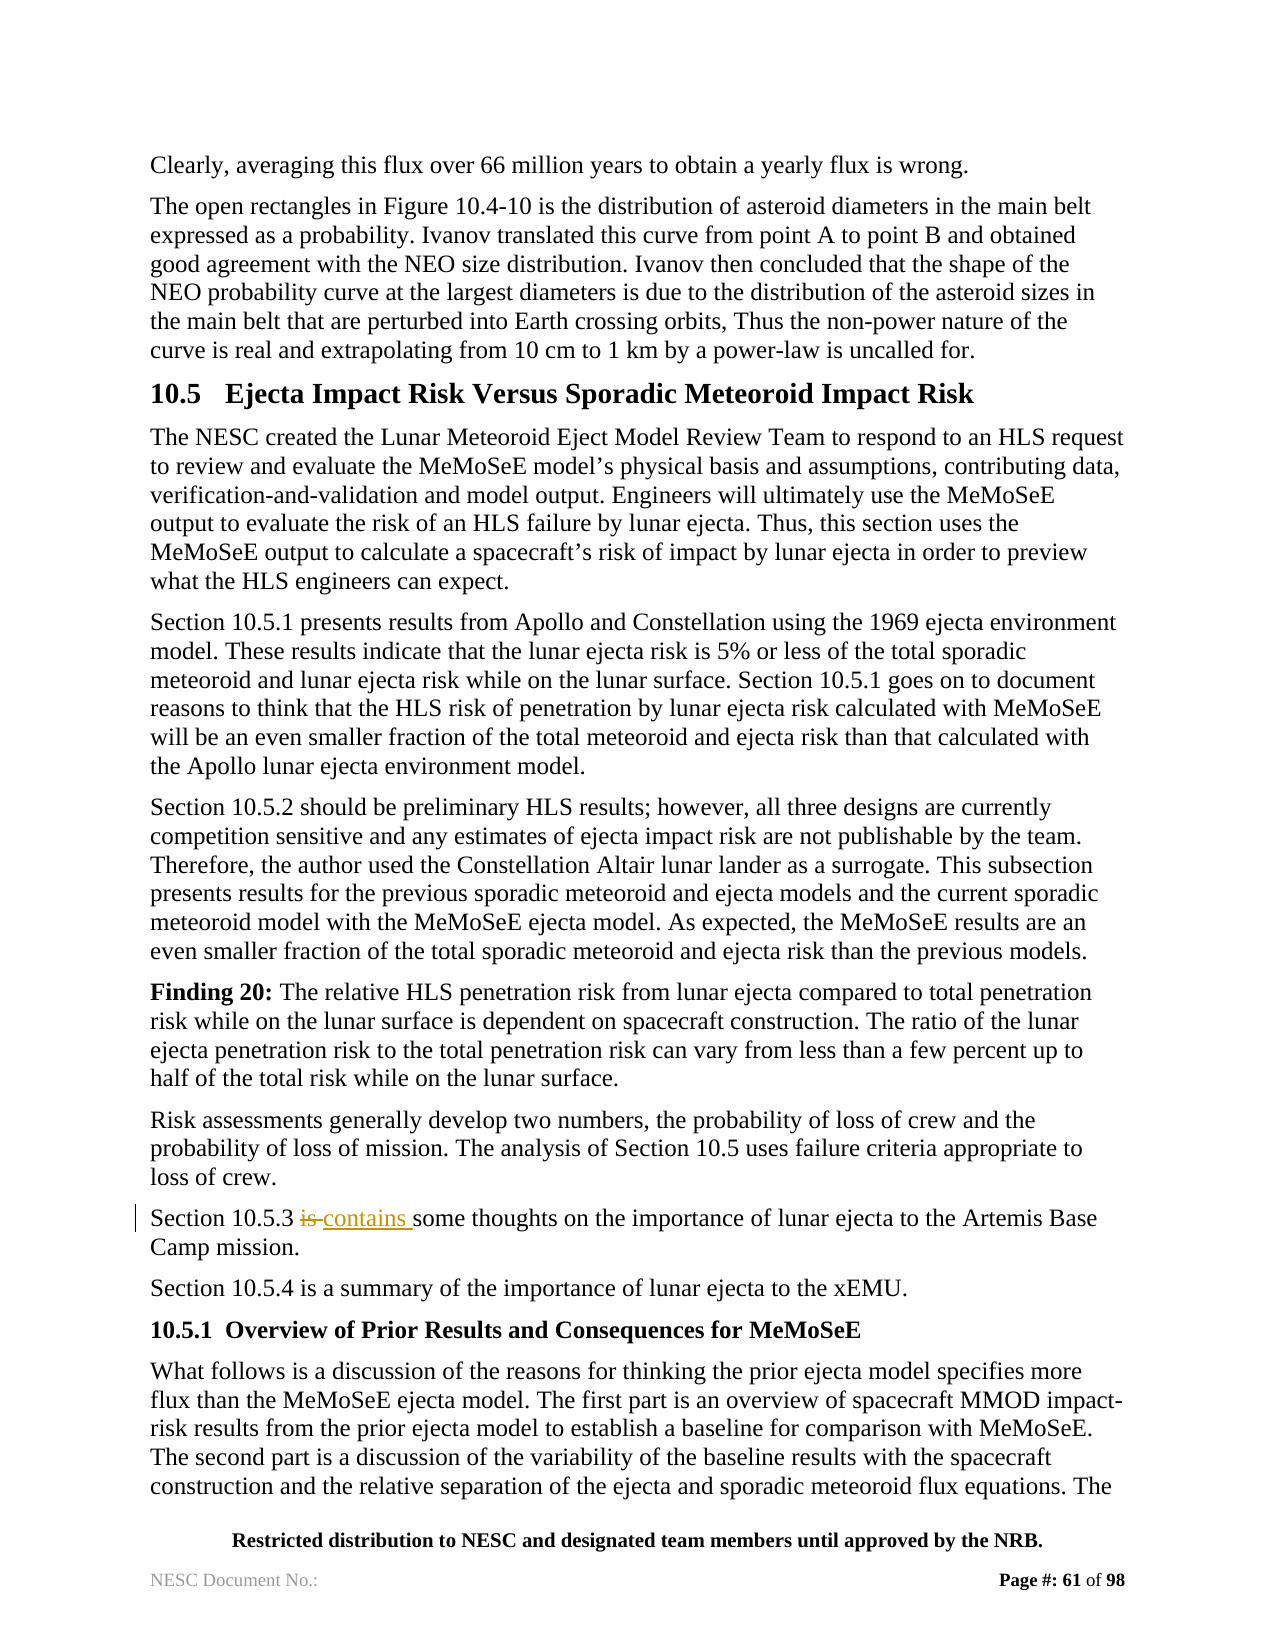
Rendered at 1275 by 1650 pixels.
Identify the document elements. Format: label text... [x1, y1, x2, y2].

text Risk assessments generally develop two numbers, the probability of loss of crew and the probability of loss of mission. The analysis of Section 10.5 uses failure criteria appropriate to loss of crew. [150, 1105, 1125, 1191]
list The open rectangles in Figure 10.4-10 is the distribution of asteroid diameters in the main belt expressed as a probability. Ivanov translated this curve from point A to point B and obtained good agreement with the NEO size distribution. Ivanov then concluded that the shape of the NEO probability curve at the largest diameters is due to the distribution of the asteroid sizes in the main belt that are perturbed into Earth crossing orbits, Thus the non-power nature of the curve is real and extrapolating from 10 cm to 1 km by a power-law is uncalled for. [150, 191, 1125, 364]
text The NESC created the Lunar Meteoroid Eject Model Review Team to respond to an HLS request to review and evaluate the MeMoSeE model’s physical basis and assumptions, contributing data, verification-and-validation and model output. Engineers will ultimately use the MeMoSeE output to evaluate the risk of an HLS failure by lunar ejecta. Thus, this section uses the MeMoSeE output to calculate a spacecraft’s risk of impact by lunar ejecta in order to preview what the HLS engineers can expect. [150, 422, 1125, 595]
text Section 10.5.2 should be preliminary HLS results; however, all three designs are currently competition sensitive and any estimates of ejecta impact risk are not publishable by the team. Therefore, the author used the Constellation Altair lunar lander as a surrogate. This subsection presents results for the previous sporadic meteoroid and ejecta models and the current sporadic meteoroid model with the MeMoSeE ejecta model. As expected, the MeMoSeE results are an even smaller fraction of the total sporadic meteoroid and ejecta risk than the previous models. [150, 792, 1125, 965]
text Section 10.5.3 some thoughts on the importance of lunar ejecta to the Artemis Base Camp mission. [150, 1203, 1125, 1261]
text Clearly, averaging this flux over 66 million years to obtain a yearly flux is wrong. [150, 150, 1125, 179]
text Finding 20: The relative HLS penetration risk from lunar ejecta compared to total penetration risk while on the lunar surface is dependent on spacecraft construction. The ratio of the lunar ejecta penetration risk to the total penetration risk can vary from less than a few percent up to half of the total risk while on the lunar surface. [150, 977, 1125, 1092]
subtitle 10.5 Ejecta Impact Risk Versus Sporadic Meteoroid Impact Risk [150, 376, 1125, 410]
text Section 10.5.4 is a summary of the importance of lunar ejecta to the xEMU. [150, 1273, 1125, 1302]
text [150, 1356, 1125, 1500]
text Section 10.5.1 presents results from Apollo and Constellation using the 1969 ejecta environment model. These results indicate that the lunar ejecta risk is 5% or less of the total sporadic meteoroid and lunar ejecta risk while on the lunar surface. Section 10.5.1 goes on to document reasons to think that the HLS risk of penetration by lunar ejecta risk calculated with MeMoSeE will be an even smaller fraction of the total meteoroid and ejecta risk than that calculated with the Apollo lunar ejecta environment model. [150, 607, 1125, 780]
subtitle 10.5.1 Overview of Prior Results and Consequences for MeMoSeE [150, 1315, 1125, 1343]
